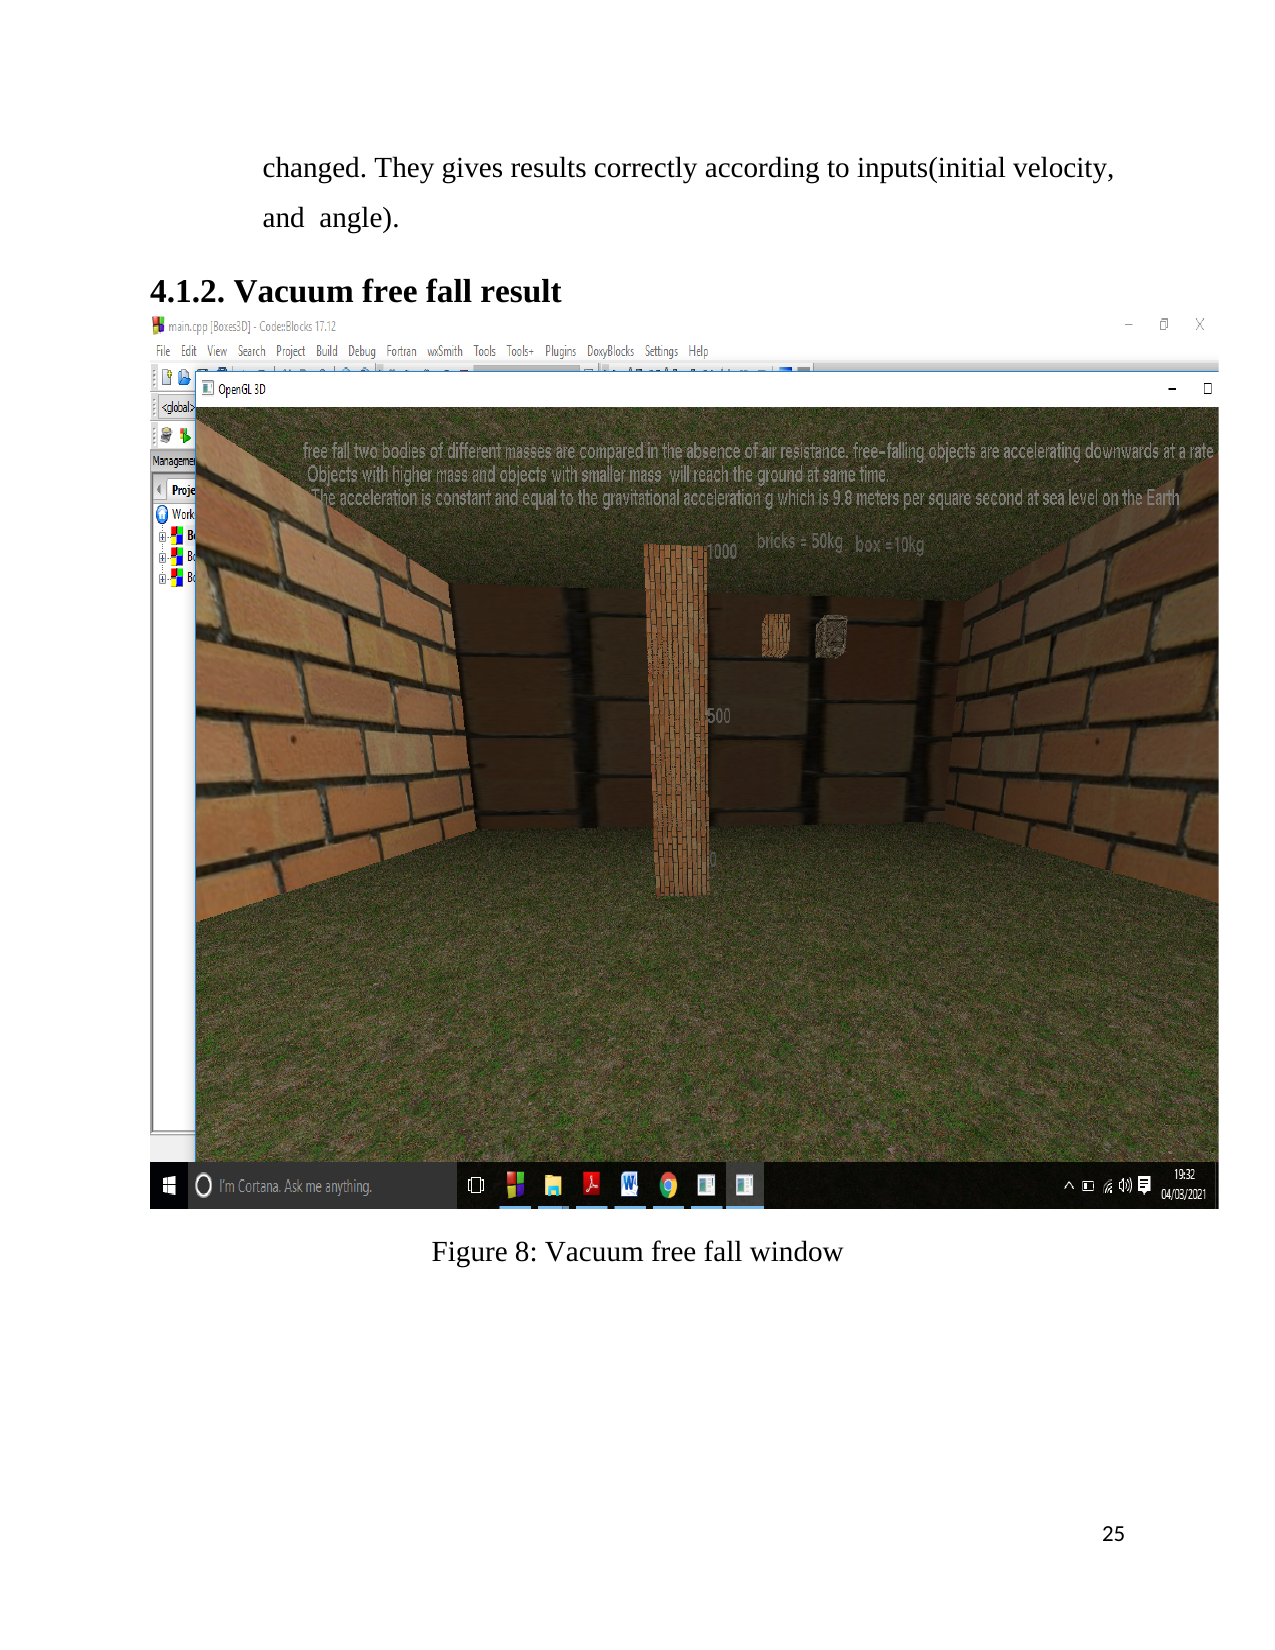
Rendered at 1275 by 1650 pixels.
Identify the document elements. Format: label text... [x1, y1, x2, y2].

picture [150, 313, 1219, 1209]
text 4.1.2. Vacuum free fall result [150, 271, 1125, 313]
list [262, 150, 1125, 234]
text Figure 8: Vacuum free fall window [150, 1234, 1125, 1268]
